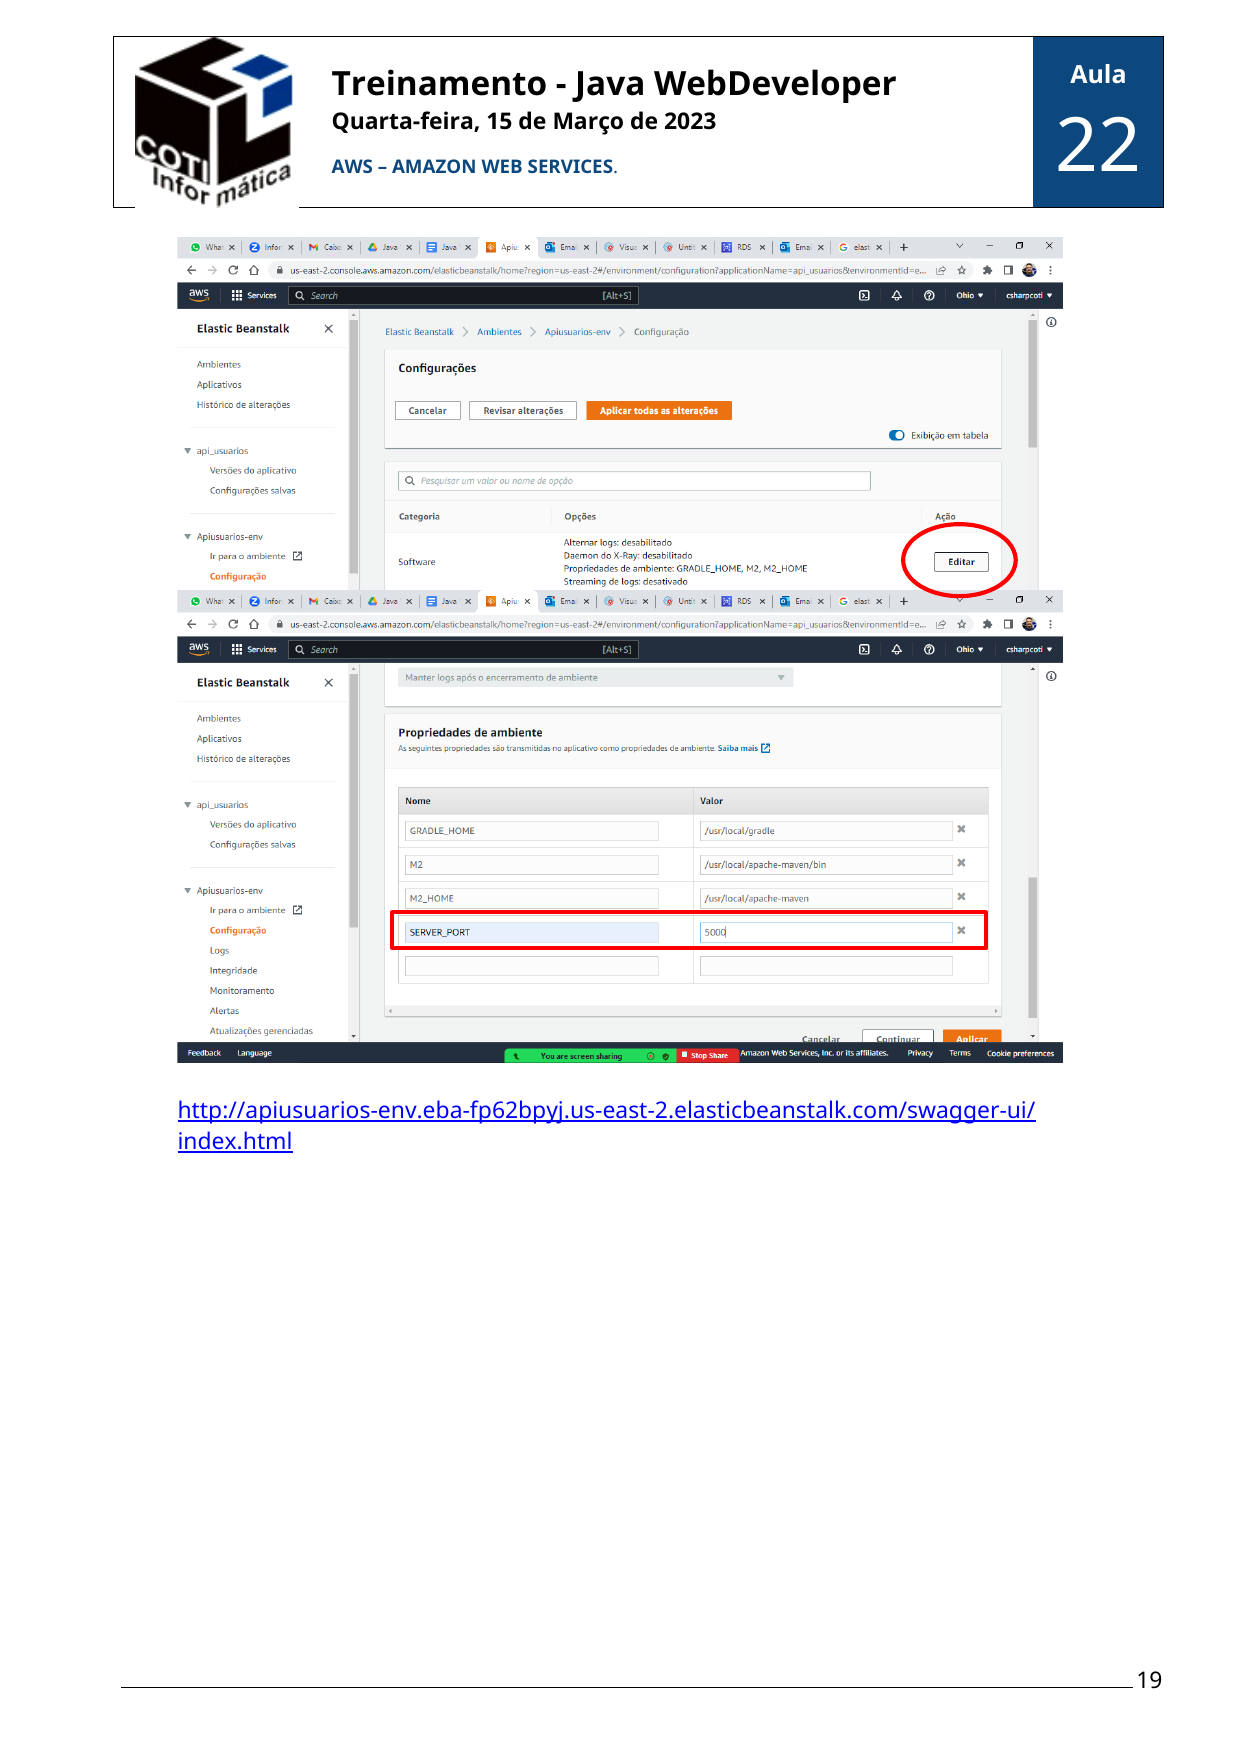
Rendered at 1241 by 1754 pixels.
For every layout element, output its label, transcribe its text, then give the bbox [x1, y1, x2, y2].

text http://apiusuarios-env.eba-fp62bpyj.us-east-2.elasticbeanstalk.com/swagger-ui/index.html [177, 1093, 1063, 1156]
picture [177, 237, 1063, 1063]
